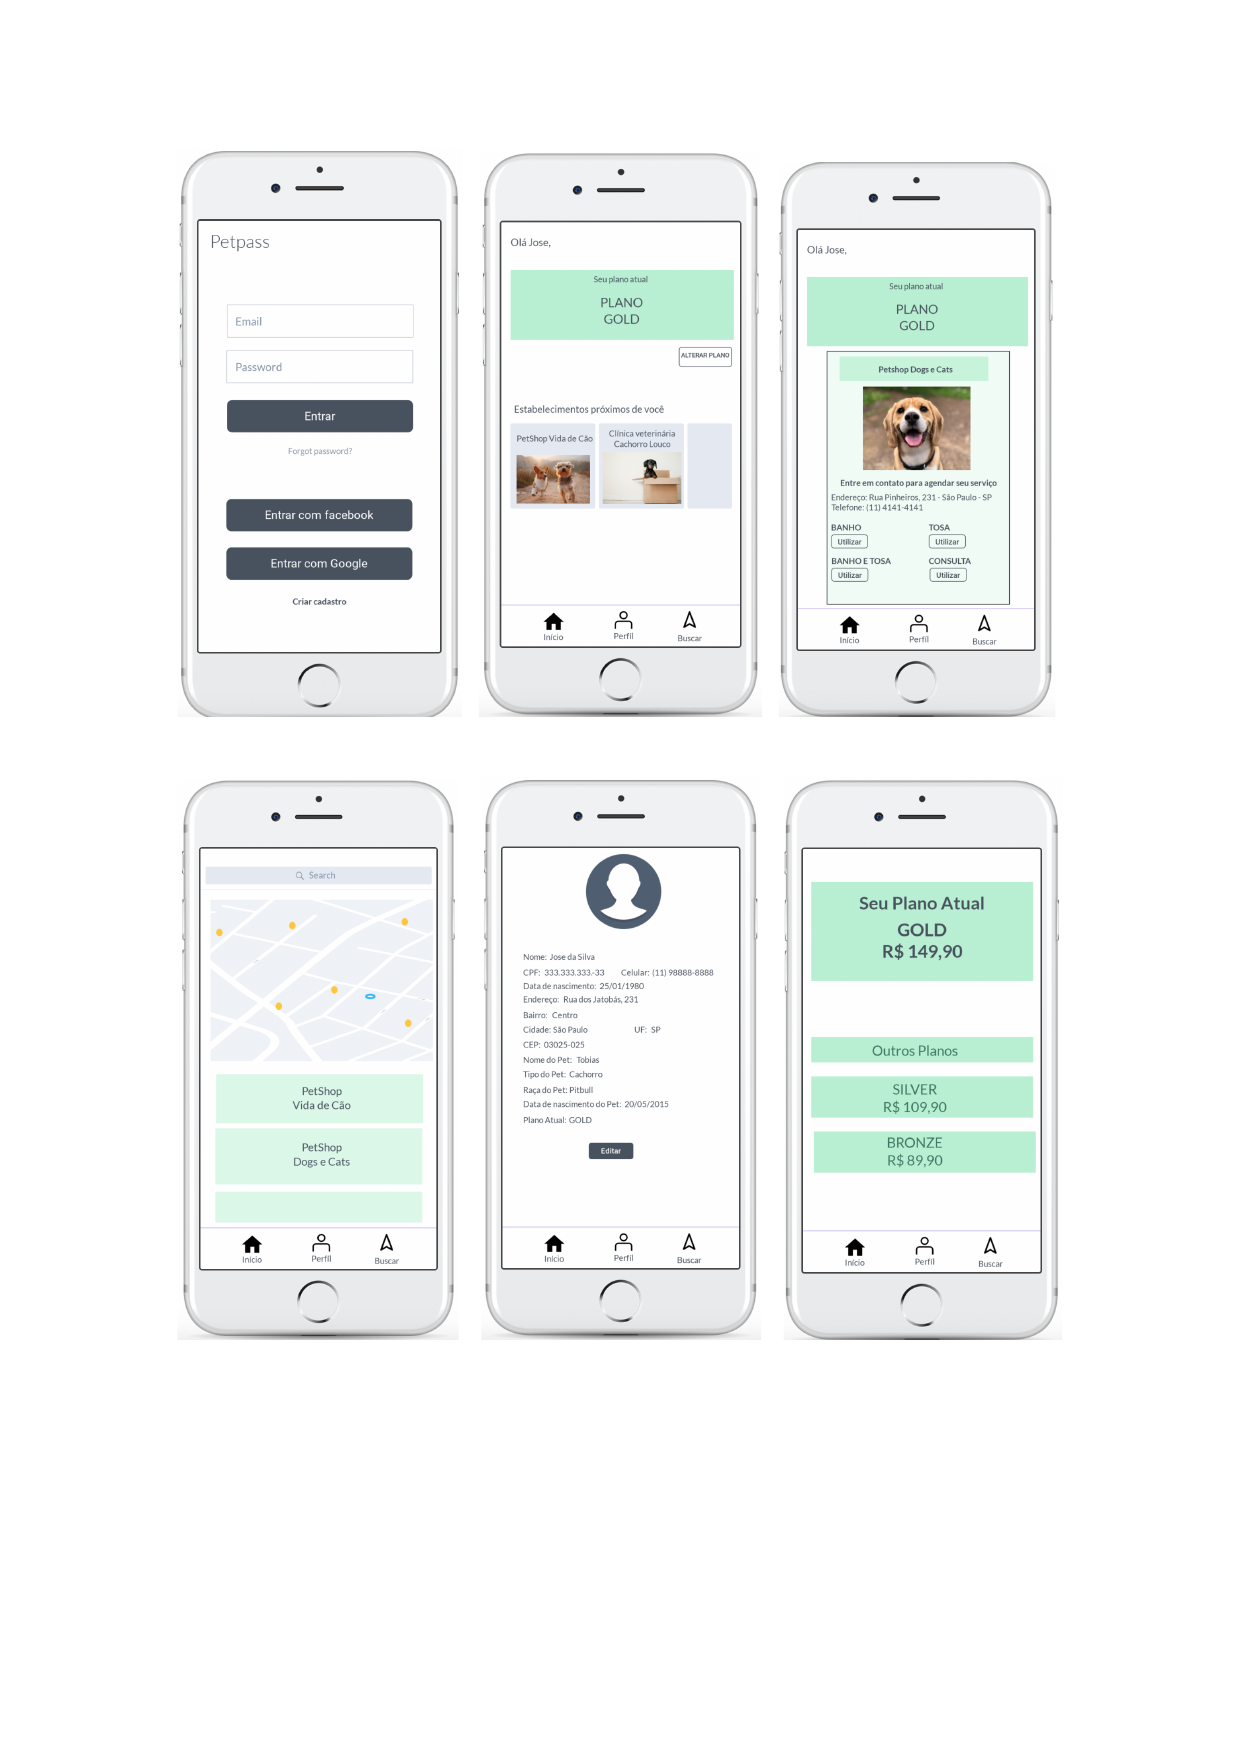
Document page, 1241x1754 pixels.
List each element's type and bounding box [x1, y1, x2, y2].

picture [778, 162, 1056, 717]
picture [481, 777, 762, 1340]
picture [478, 150, 762, 717]
picture [783, 777, 1062, 1340]
picture [177, 147, 462, 717]
picture [177, 778, 459, 1340]
